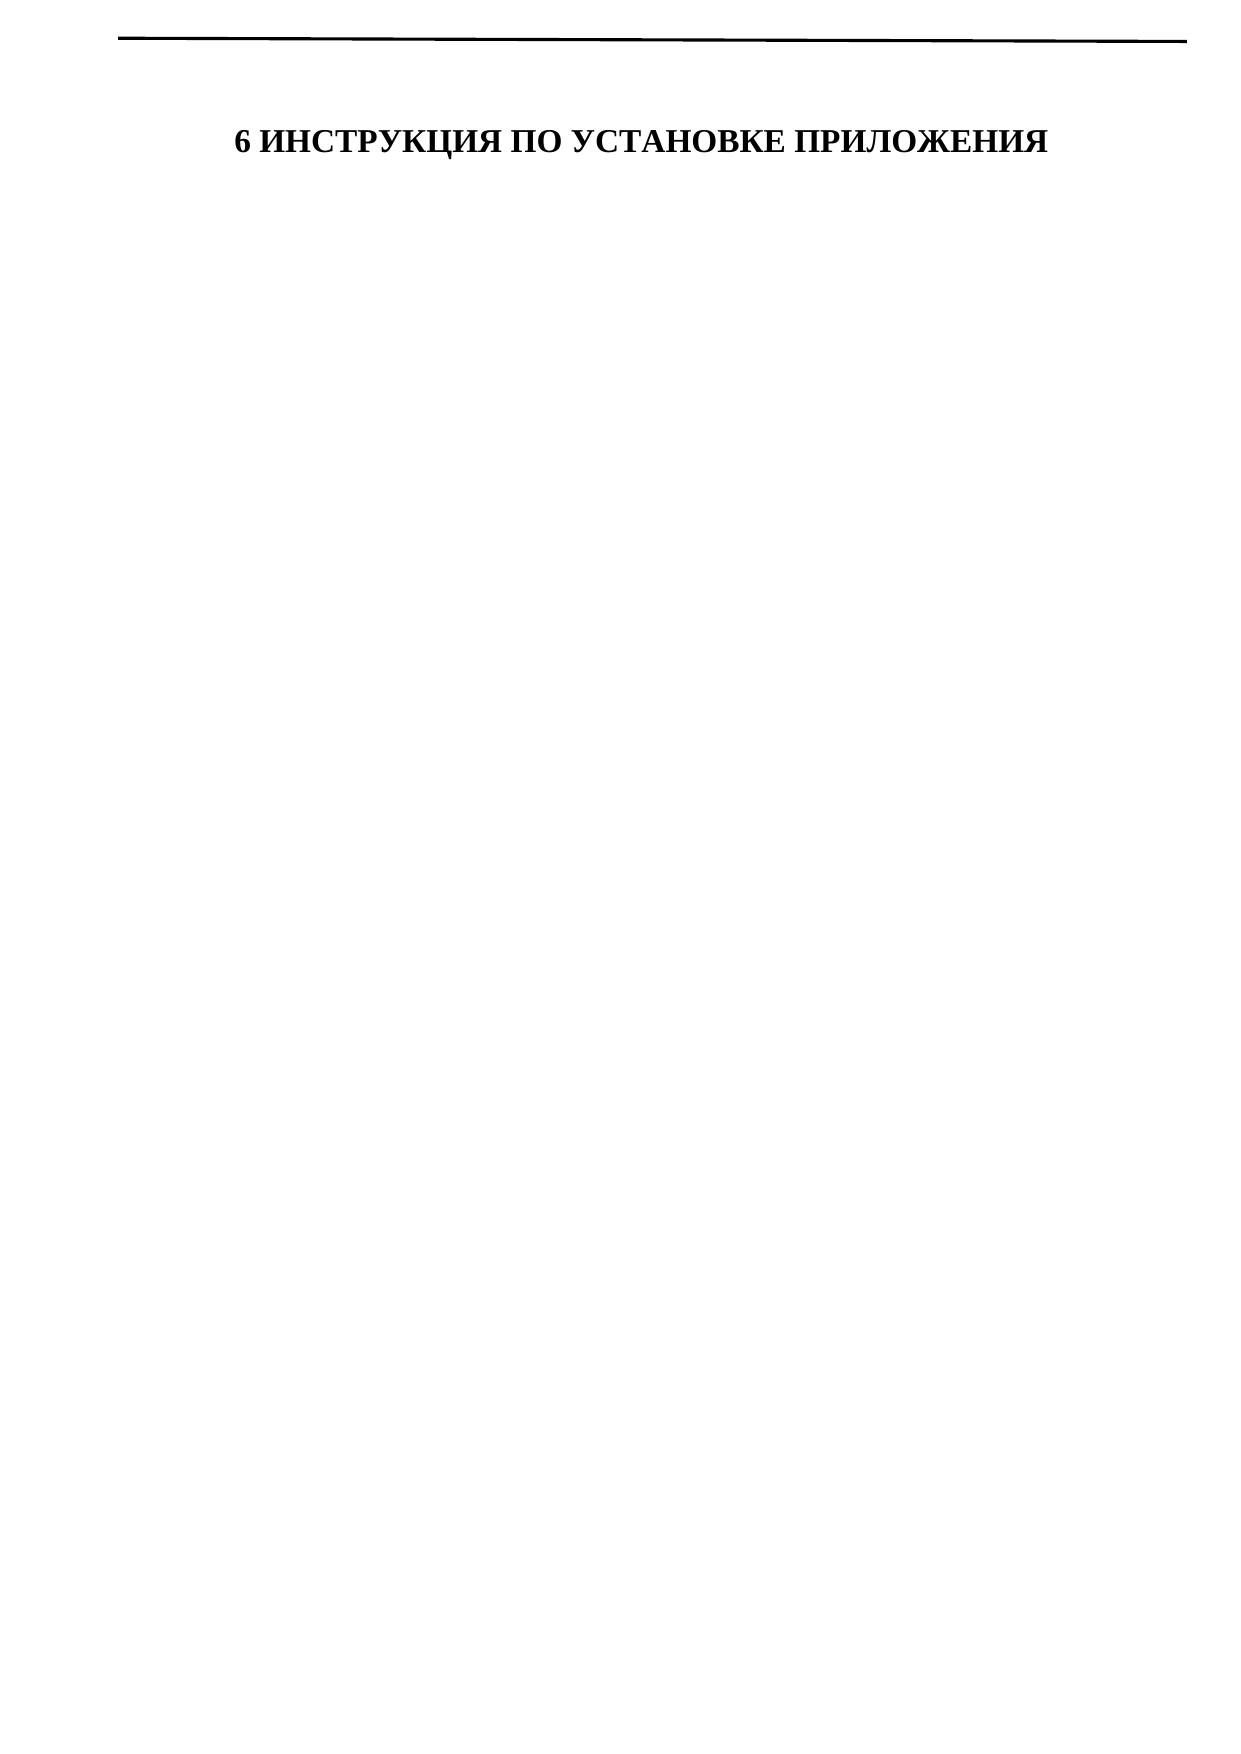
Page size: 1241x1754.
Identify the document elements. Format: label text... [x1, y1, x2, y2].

text 6 ИНСТРУКЦИЯ ПО УСТАНОВКЕ ПРИЛОЖЕНИЯ [118, 121, 1164, 159]
